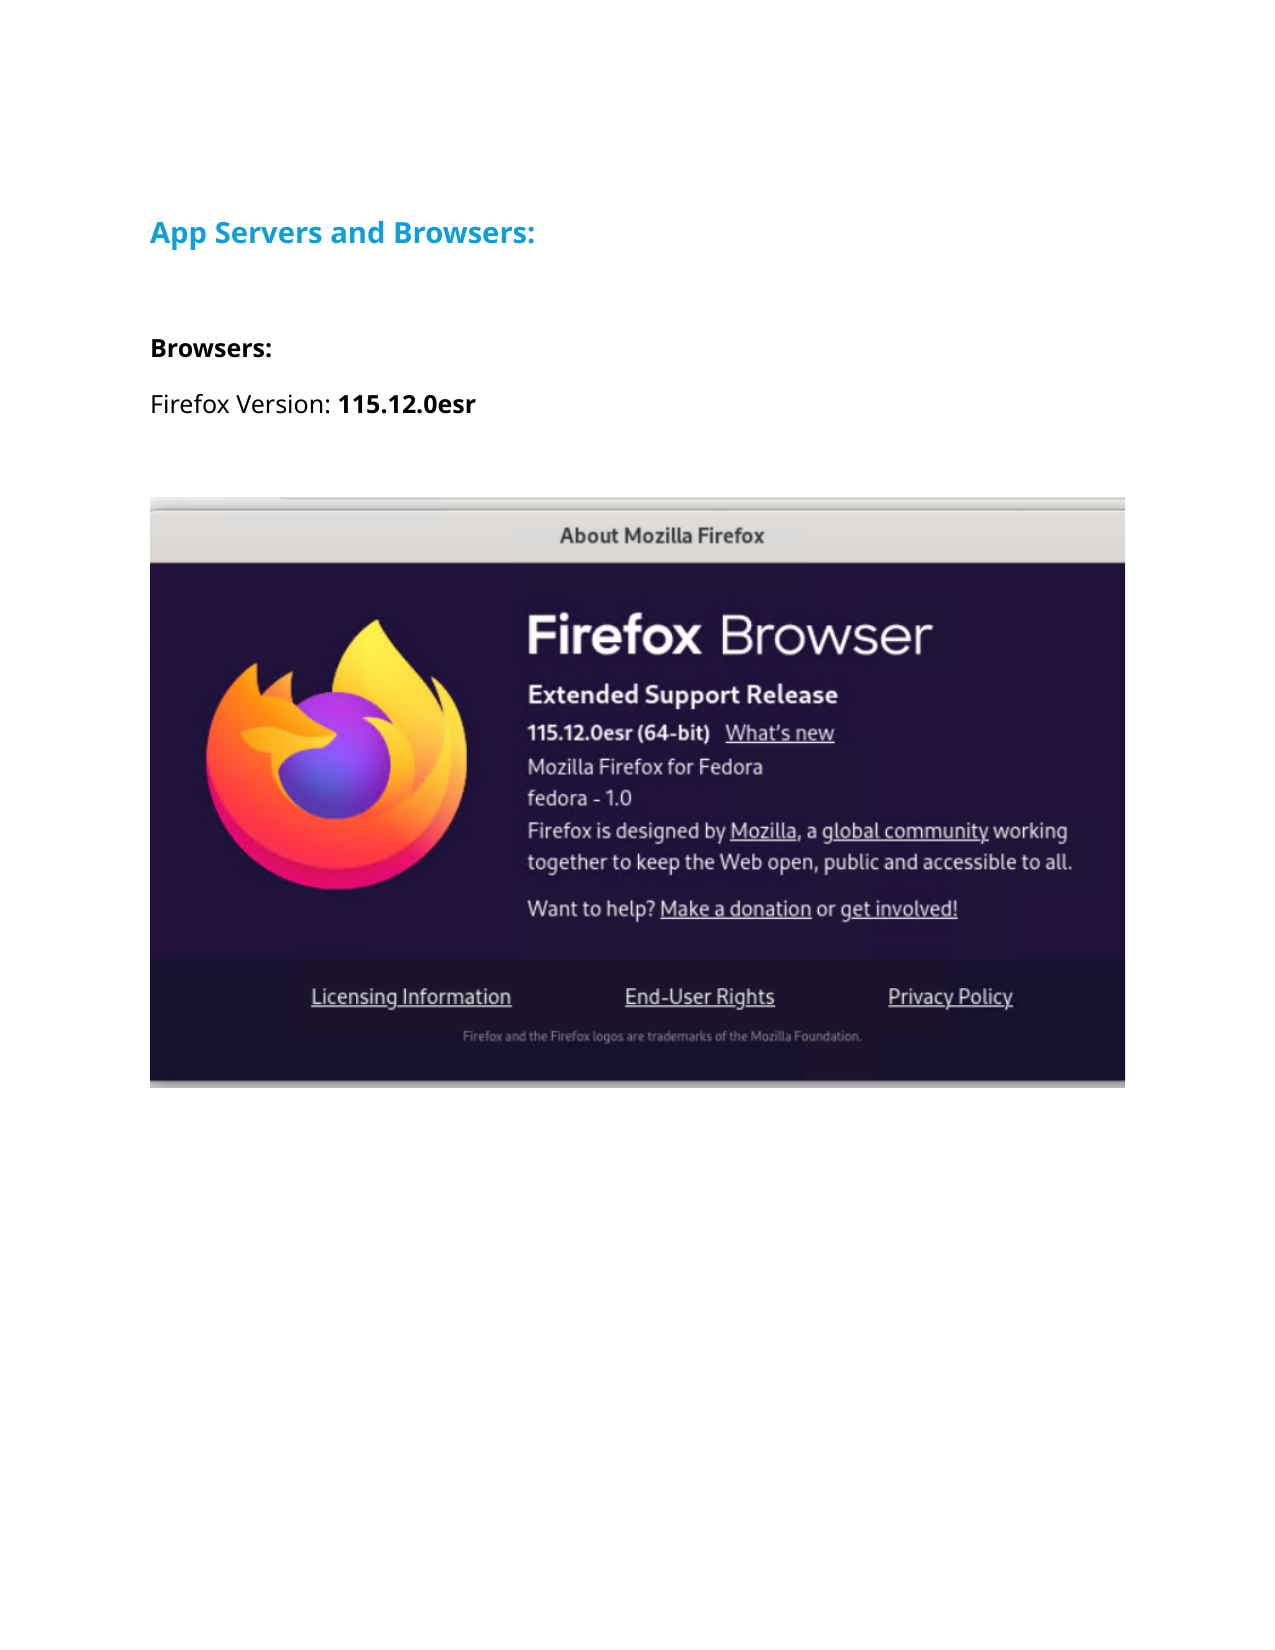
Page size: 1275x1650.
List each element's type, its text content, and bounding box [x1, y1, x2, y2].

text Browsers: [150, 330, 1125, 364]
text App Servers and Browsers: [150, 212, 1125, 252]
picture [150, 497, 1125, 1088]
text Firefox Version: 115.12.0esr [150, 386, 1125, 420]
